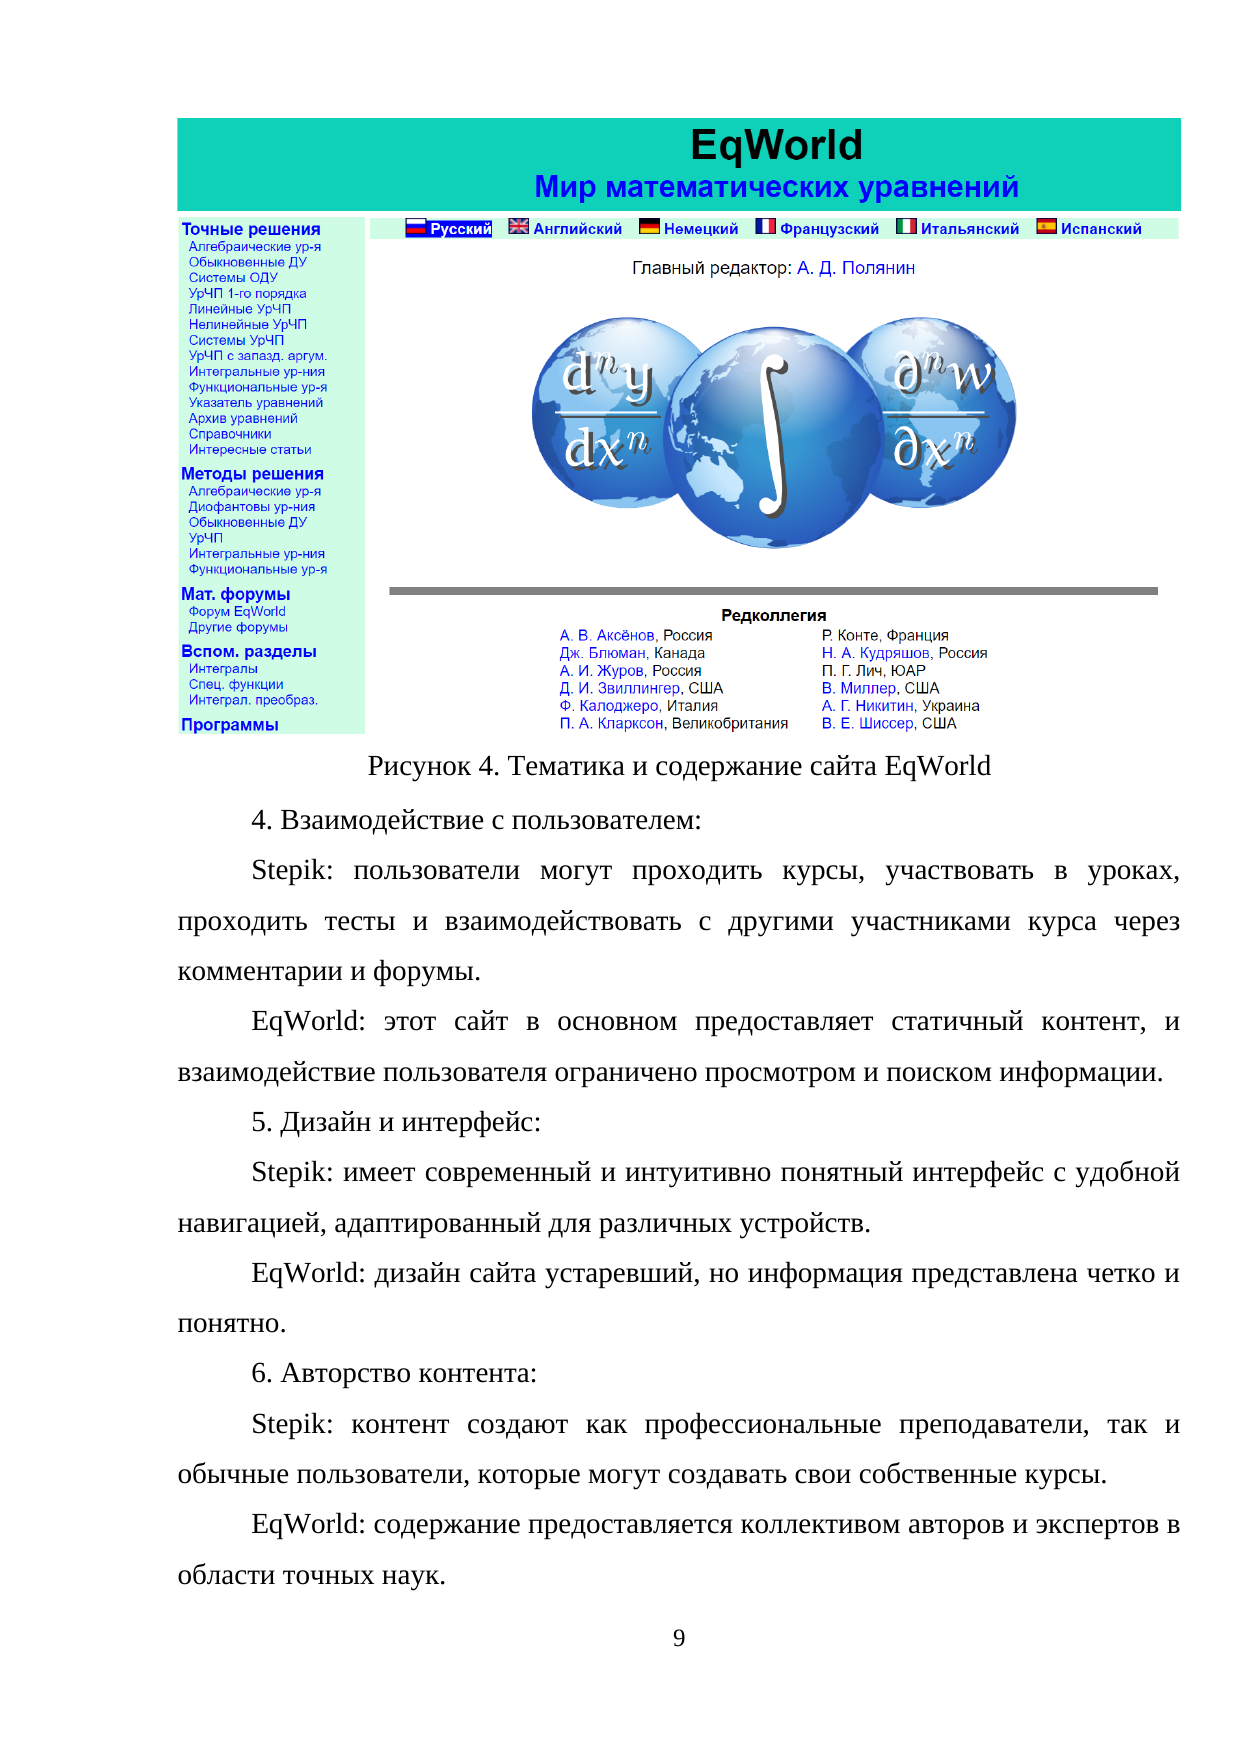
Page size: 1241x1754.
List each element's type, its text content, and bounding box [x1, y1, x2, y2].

text EqWorld: этот сайт в основном предоставляет статичный контент, и взаимодействие пользователя ограничено просмотром и поиском информации. [177, 1003, 1181, 1087]
text 4. Взаимодействие с пользователем: [177, 802, 1181, 836]
text 6. Авторство контента: [177, 1356, 1181, 1389]
text EqWorld: дизайн сайта устаревший, но информация представлена четко и понятно. [177, 1255, 1181, 1339]
text 5. Дизайн и интерфейс: [177, 1104, 1181, 1138]
text Рисунок 4. Тематика и содержание сайта EqWorld [177, 748, 1181, 781]
text Stepik: имеет современный и интуитивно понятный интерфейс с удобной навигацией, адаптированный для различных устройств. [177, 1154, 1181, 1238]
text Stepik: пользователи могут проходить курсы, участвовать в уроках, проходить тесты и взаимодействовать с другими участниками курса через комментарии и форумы. [177, 852, 1181, 987]
text EqWorld: содержание предоставляется коллективом авторов и экспертов в области точных наук. [177, 1507, 1181, 1590]
picture [177, 118, 1182, 734]
text Stepik: контент создают как профессиональные преподаватели, так и обычные пользователи, которые могут создавать свои собственные курсы. [177, 1406, 1181, 1490]
